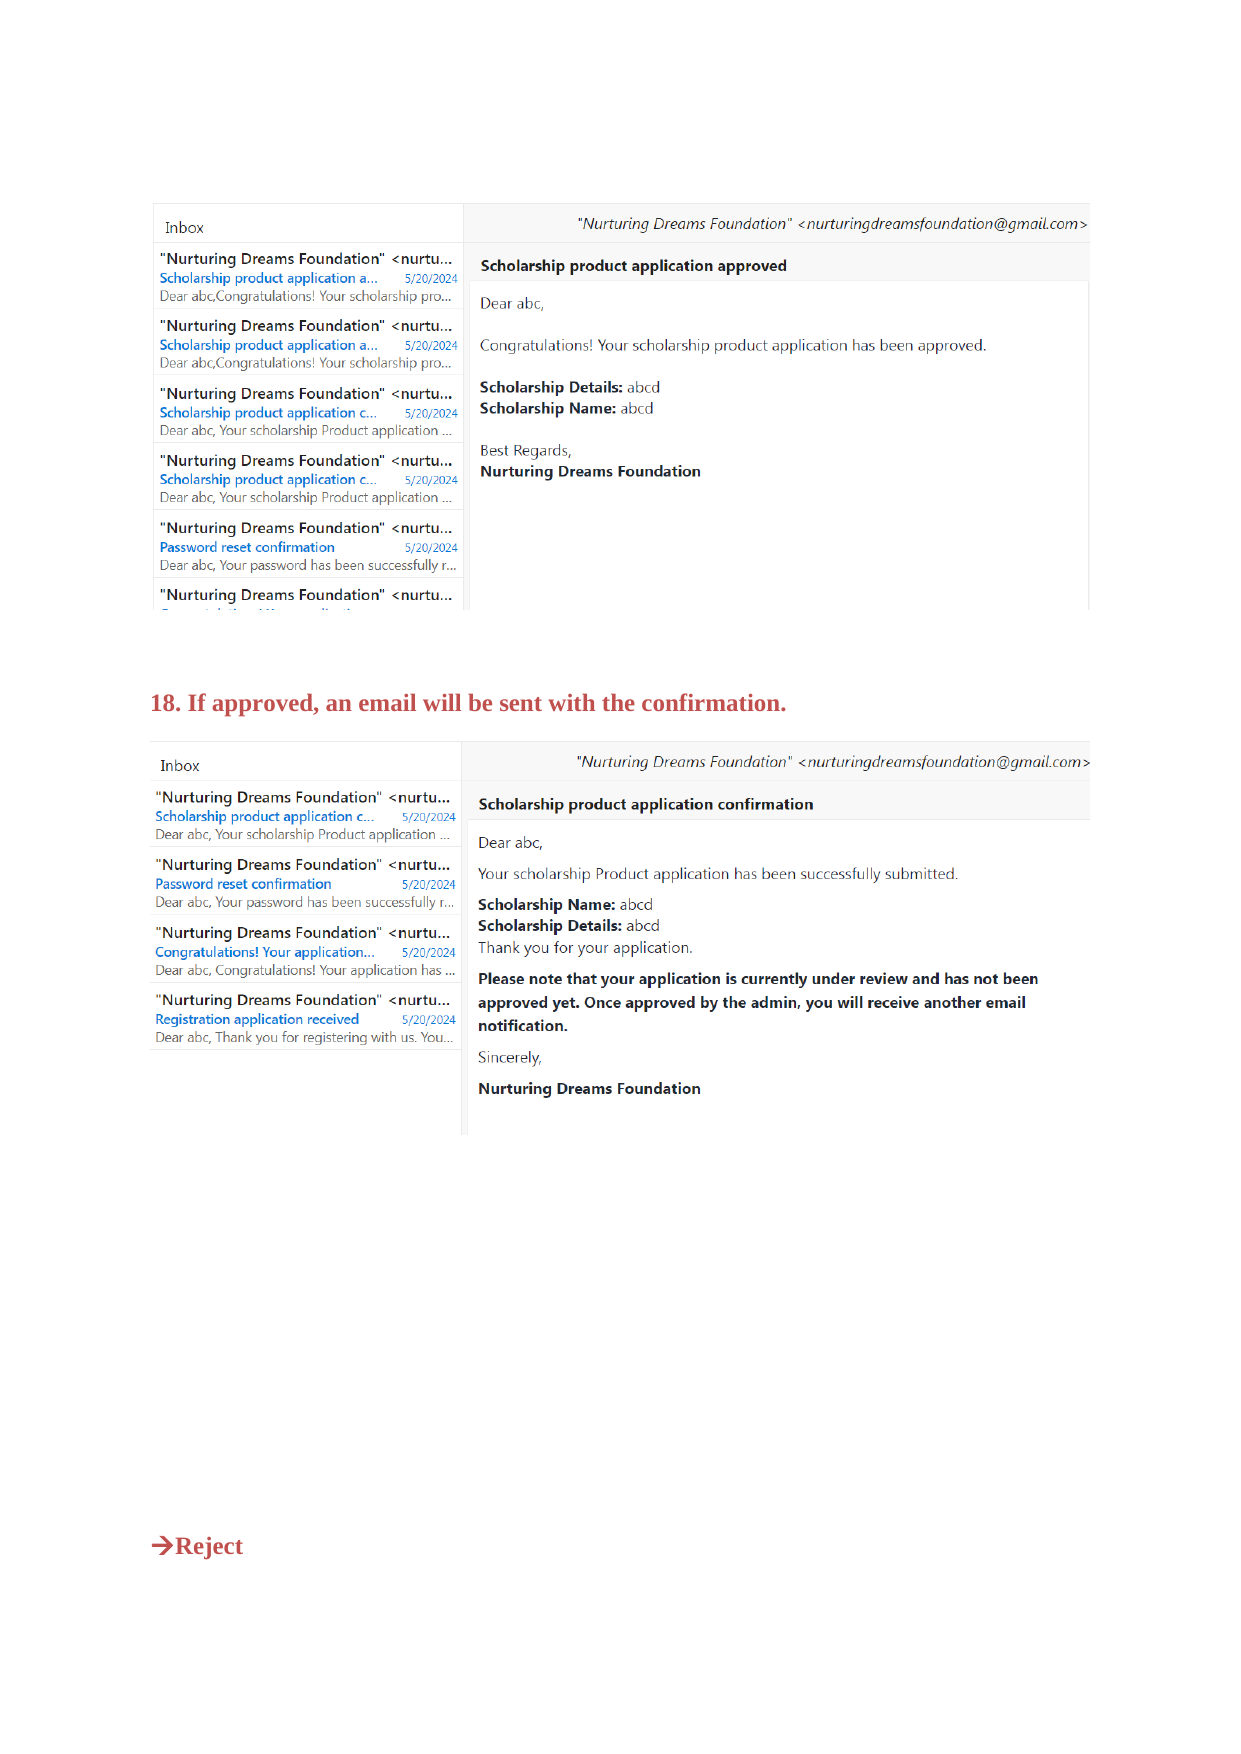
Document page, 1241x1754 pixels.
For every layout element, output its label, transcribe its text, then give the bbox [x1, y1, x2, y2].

picture [150, 741, 1091, 1135]
text Reject [150, 1531, 1090, 1560]
picture [150, 203, 1091, 610]
text 18. If approved, an email will be sent with the confirmation. [150, 688, 1090, 716]
